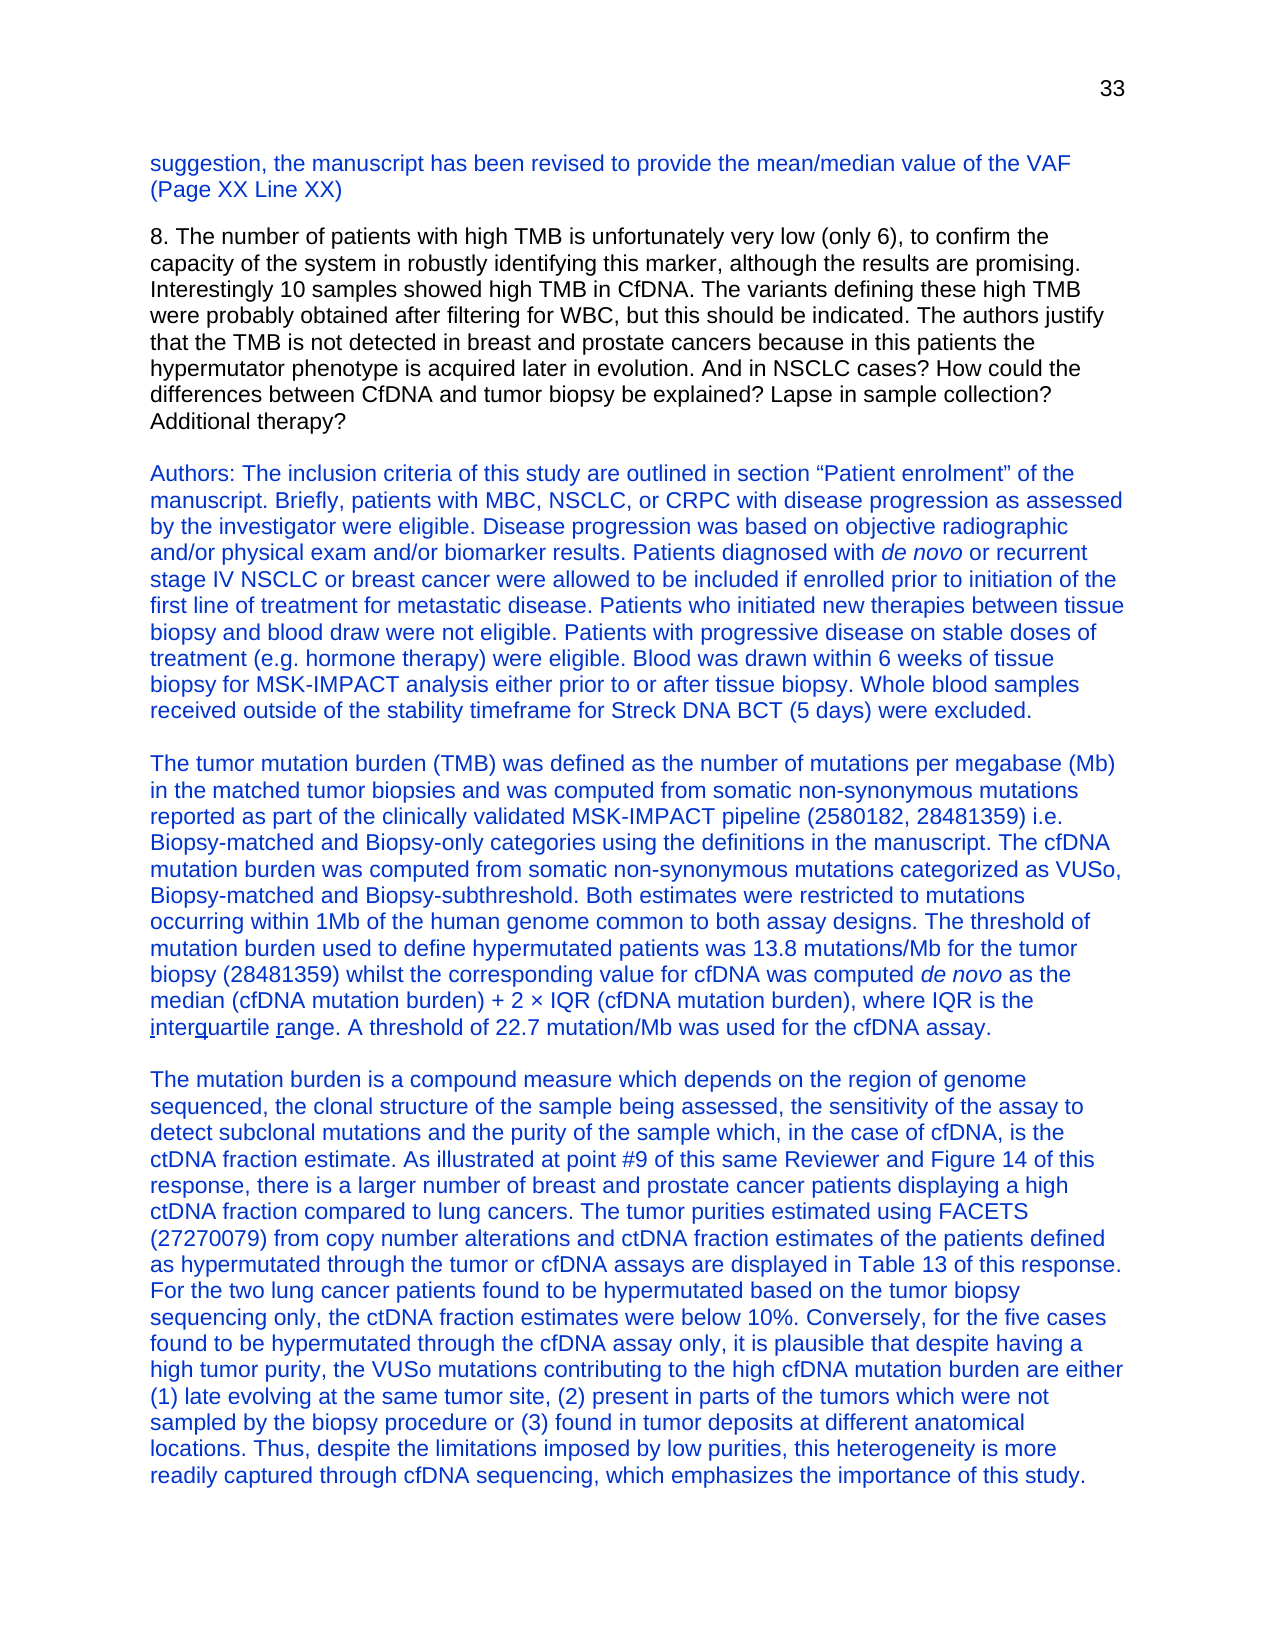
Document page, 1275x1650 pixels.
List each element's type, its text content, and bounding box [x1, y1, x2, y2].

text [150, 150, 1125, 203]
text The tumor mutation burden (TMB) was defined as the number of mutations per megabase (Mb) in the matched tumor biopsies and was computed from somatic non-synonymous mutations reported as part of the clinically validated MSK-IMPACT pipeline (2580182, 28481359) i.e. Biopsy-matched and Biopsy-only categories using the definitions in the manuscript. The cfDNA mutation burden was computed from somatic non-synonymous mutations categorized as VUSo, Biopsy-matched and Biopsy-subthreshold. Both estimates were restricted to mutations occurring within 1Mb of the human genome common to both assay designs. The threshold of mutation burden used to define hypermutated patients was 13.8 mutations/Mb for the tumor biopsy (28481359) whilst the corresponding value for cfDNA was computed de novo as the median (cfDNA mutation burden) + 2 × IQR (cfDNA mutation burden), where IQR is the interquartile range. A threshold of 22.7 mutation/Mb was used for the cfDNA assay. [150, 750, 1125, 1040]
text Authors: The inclusion criteria of this study are outlined in section “Patient enrolment” of the manuscript. Briefly, patients with MBC, NSCLC, or CRPC with disease progression as assessed by the investigator were eligible. Disease progression was based on objective radiographic and/or physical exam and/or biomarker results. Patients diagnosed with de novo or recurrent stage IV NSCLC or breast cancer were allowed to be included if enrolled prior to initiation of the first line of treatment for metastatic disease. Patients who initiated new therapies between tissue biopsy and blood draw were not eligible. Patients with progressive disease on stable doses of treatment (e.g. hormone therapy) were eligible. Blood was drawn within 6 weeks of tissue biopsy for MSK-IMPACT analysis either prior to or after tissue biopsy. Whole blood samples received outside of the stability timeframe for Streck DNA BCT (5 days) were excluded. [150, 460, 1125, 724]
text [150, 1066, 1125, 1488]
text 8. The number of patients with high TMB is unfortunately very low (only 6), to confirm the capacity of the system in robustly identifying this marker, although the results are promising. Interestingly 10 samples showed high TMB in CfDNA. The variants defining these high TMB were probably obtained after filtering for WBC, but this should be indicated. The authors justify that the TMB is not detected in breast and prostate cancers because in this patients the hypermutator phenotype is acquired later in evolution. And in NSCLC cases? How could the differences between CfDNA and tumor biopsy be explained? Lapse in sample collection? Additional therapy? [150, 223, 1125, 434]
